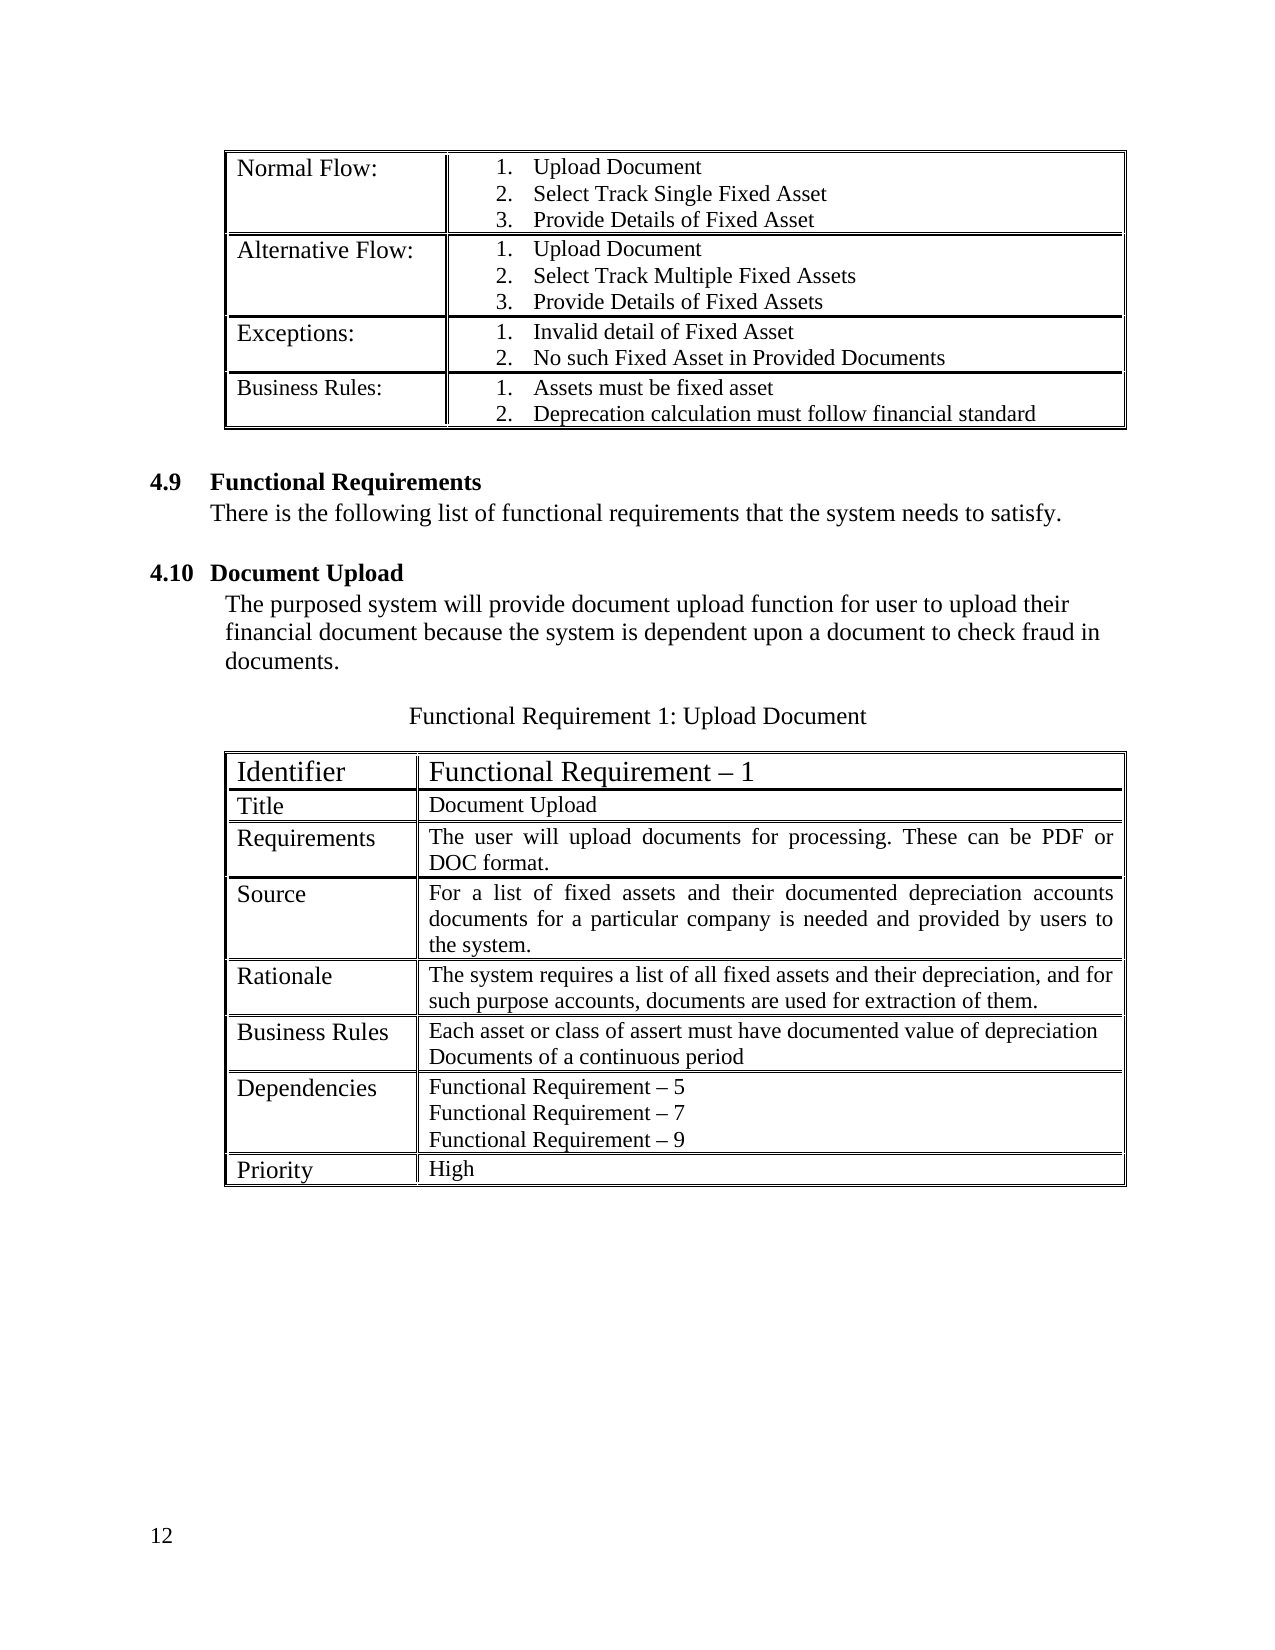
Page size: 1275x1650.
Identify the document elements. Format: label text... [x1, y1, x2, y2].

table_cell For a list of fixed assets and their documented depreciation accounts documents for a particular company is needed and provided by users to the system. [419, 876, 1126, 958]
table_cell Upload Document Select Track Single Fixed Asset Provide Details of Fixed Asset [447, 153, 1124, 232]
table_cell Functional Requirement – 5 Functional Requirement – 7 Functional Requirement – 9 [419, 1070, 1124, 1152]
table_cell Priority [227, 1152, 417, 1184]
table_header Identifier [227, 754, 417, 788]
table_cell Business Rules: [225, 371, 447, 426]
table_cell The user will upload documents for processing. These can be PDF or DOC format. [419, 820, 1124, 876]
table_cell Invalid detail of Fixed Asset No such Fixed Asset in Provided Documents [449, 315, 1126, 371]
table_cell Requirements [227, 820, 416, 876]
table_cell Document Upload [419, 788, 1124, 820]
table_cell Assets must be fixed asset Deprecation calculation must follow financial standard [447, 371, 1126, 426]
table_header Functional Requirement – 1 [417, 752, 1124, 788]
text There is the following list of functional requirements that the system needs to satisfy. [150, 498, 1125, 527]
table_cell High [417, 1152, 1124, 1184]
table_cell Business Rules [227, 1014, 416, 1070]
table_cell Upload Document Select Track Multiple Fixed Assets Provide Details of Fixed Assets [449, 232, 1124, 314]
table_cell Exceptions: [225, 315, 445, 371]
table_cell Normal Flow: [227, 153, 447, 232]
table_cell Rationale [227, 958, 416, 1014]
table_cell The system requires a list of all fixed assets and their depreciation, and for such purpose accounts, documents are used for extraction of them. [419, 958, 1124, 1014]
subtitle Functional Requirements [150, 467, 1125, 496]
table_cell Title [227, 788, 416, 820]
text Functional Requirement 1: Upload Document [150, 701, 1125, 730]
table_cell Each asset or class of assert must have documented value of depreciation Documents of a continuous period [419, 1014, 1124, 1070]
text The purposed system will provide document upload function for user to upload their financial document because the system is dependent upon a document to check fraud in documents. [225, 589, 1125, 675]
table_cell Dependencies [227, 1070, 416, 1152]
subtitle Document Upload [150, 558, 1125, 586]
table_cell Alternative Flow: [227, 232, 446, 314]
table_cell Source [225, 876, 416, 958]
